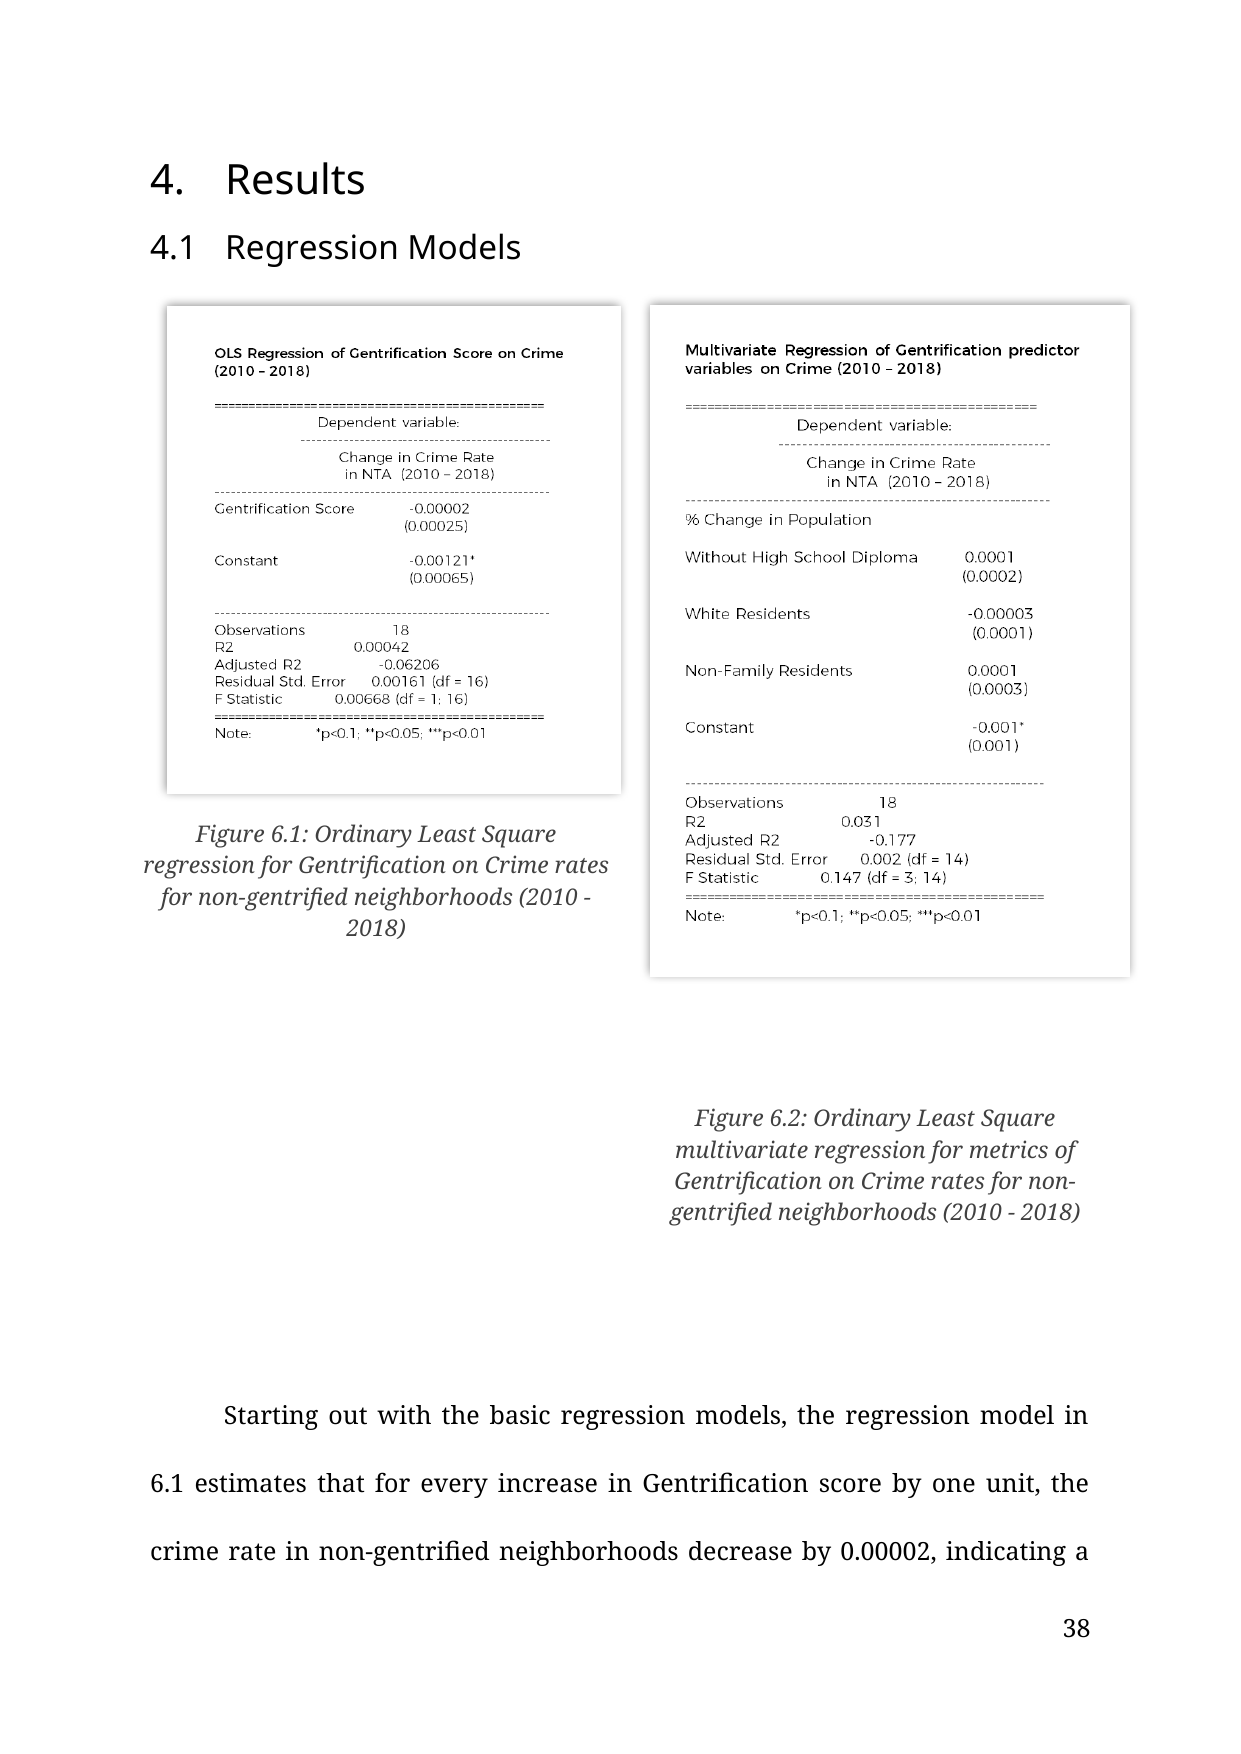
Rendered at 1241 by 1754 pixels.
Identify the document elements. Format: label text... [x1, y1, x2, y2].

subtitle Regression Models [150, 223, 1090, 269]
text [150, 1397, 1090, 1568]
picture [167, 306, 621, 794]
subtitle Results [150, 150, 1090, 207]
picture [650, 305, 1130, 977]
